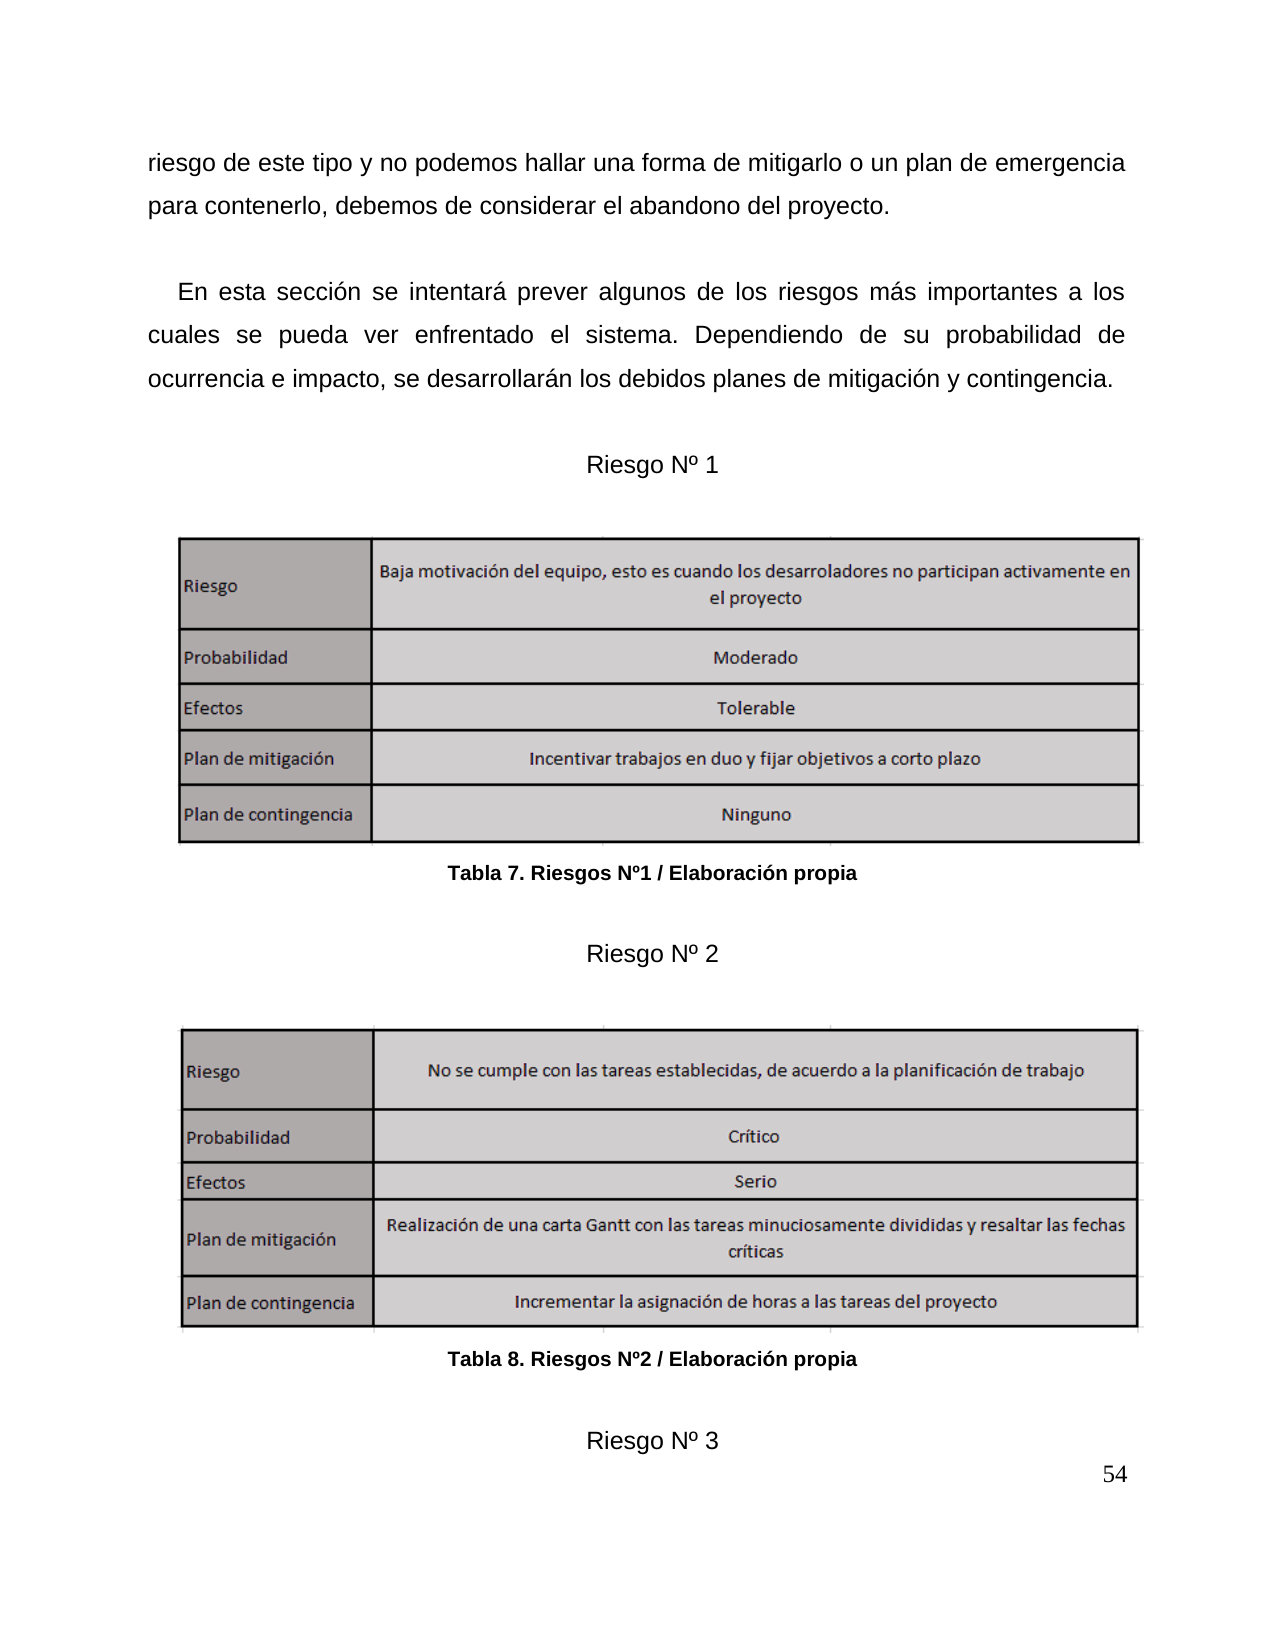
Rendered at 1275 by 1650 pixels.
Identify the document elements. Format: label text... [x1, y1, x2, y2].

picture [177, 1025, 1144, 1333]
text En esta sección se intentará prever algunos de los riesgos más importantes a los cuales se pueda ver enfrentado el sistema. Dependiendo de su probabilidad de ocurrencia e impacto, se desarrollarán los debidos planes de mitigación y contingencia. [148, 277, 1127, 392]
picture [177, 536, 1144, 846]
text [148, 148, 1127, 220]
text Riesgo Nº 2 [148, 939, 1127, 968]
text Riesgo Nº 3 [148, 1426, 1127, 1455]
text Riesgo Nº 1 [148, 450, 1127, 478]
